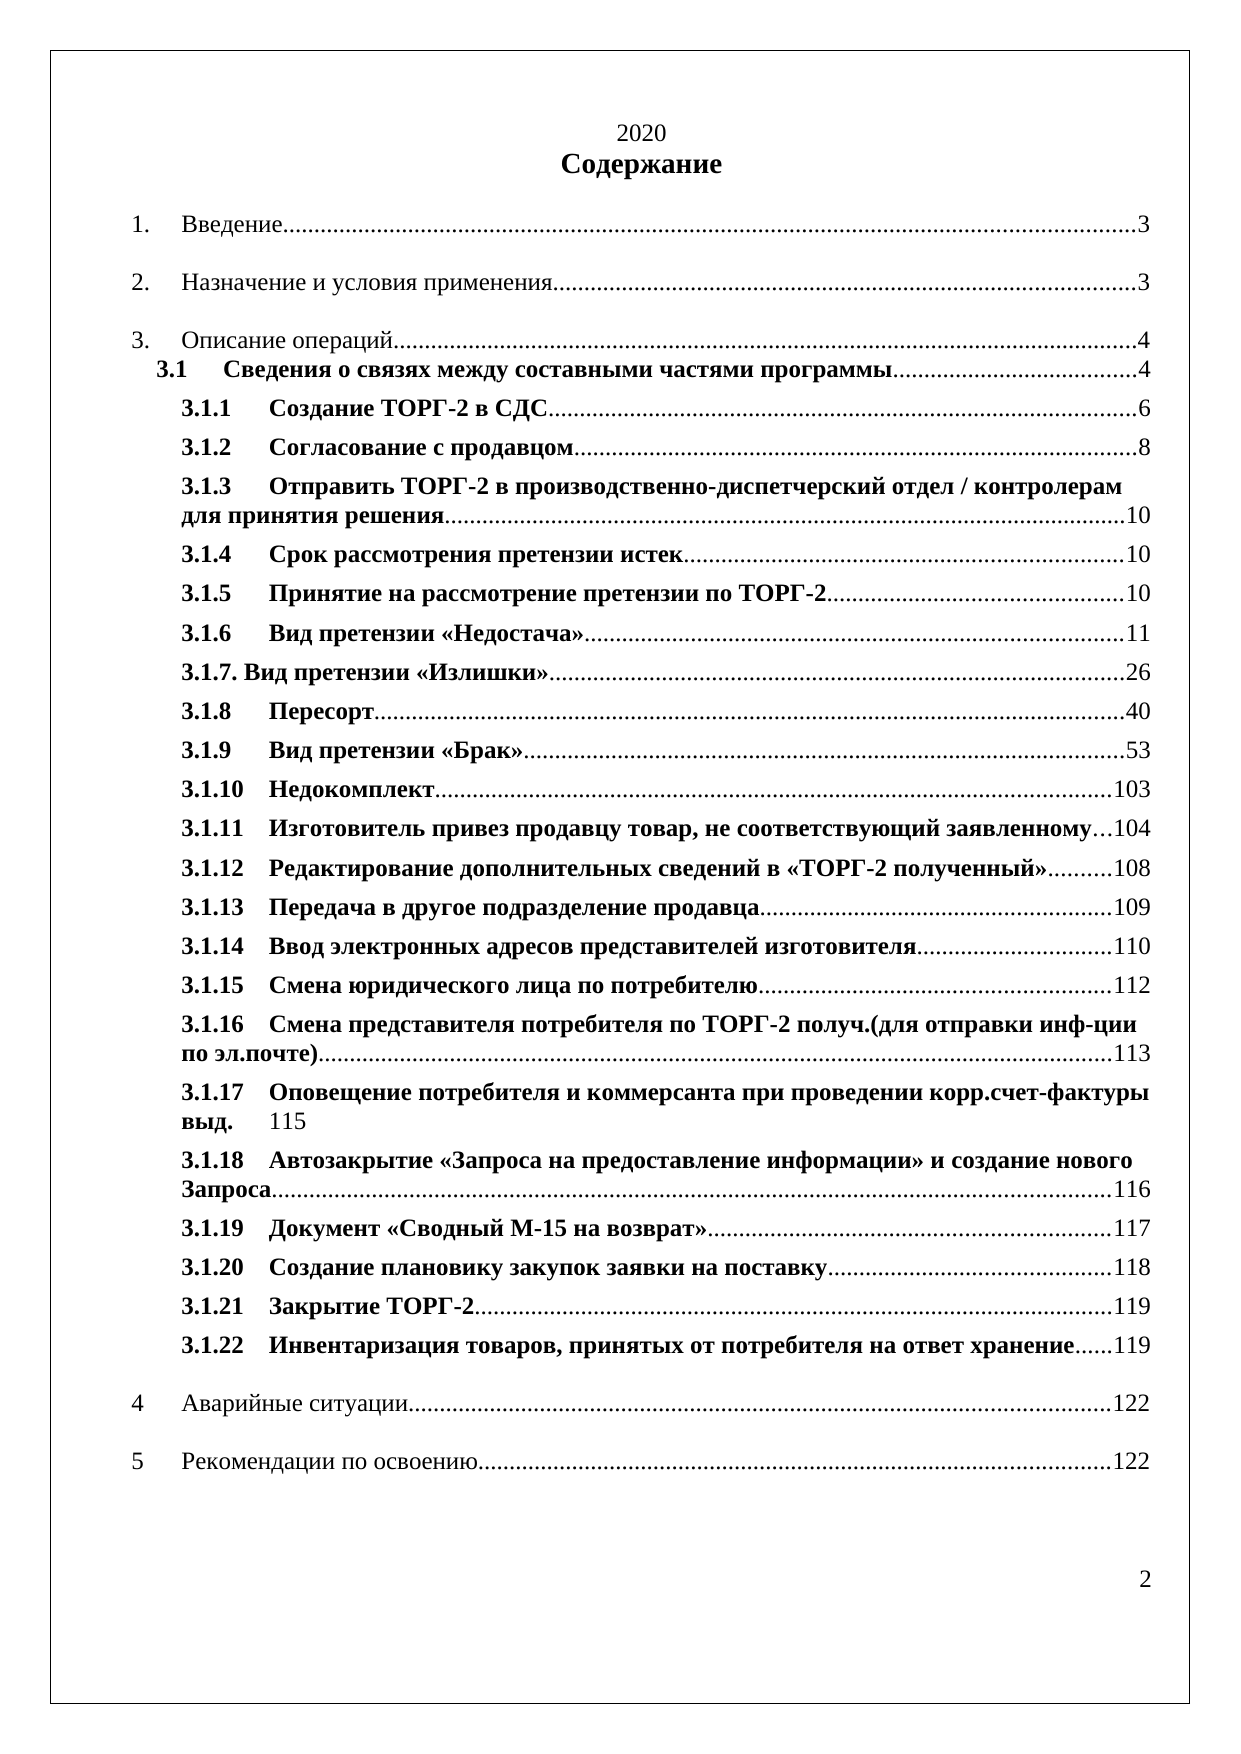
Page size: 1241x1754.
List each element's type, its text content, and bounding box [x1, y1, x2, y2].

text Содержание [131, 147, 1152, 180]
text 2020 [131, 118, 1152, 147]
